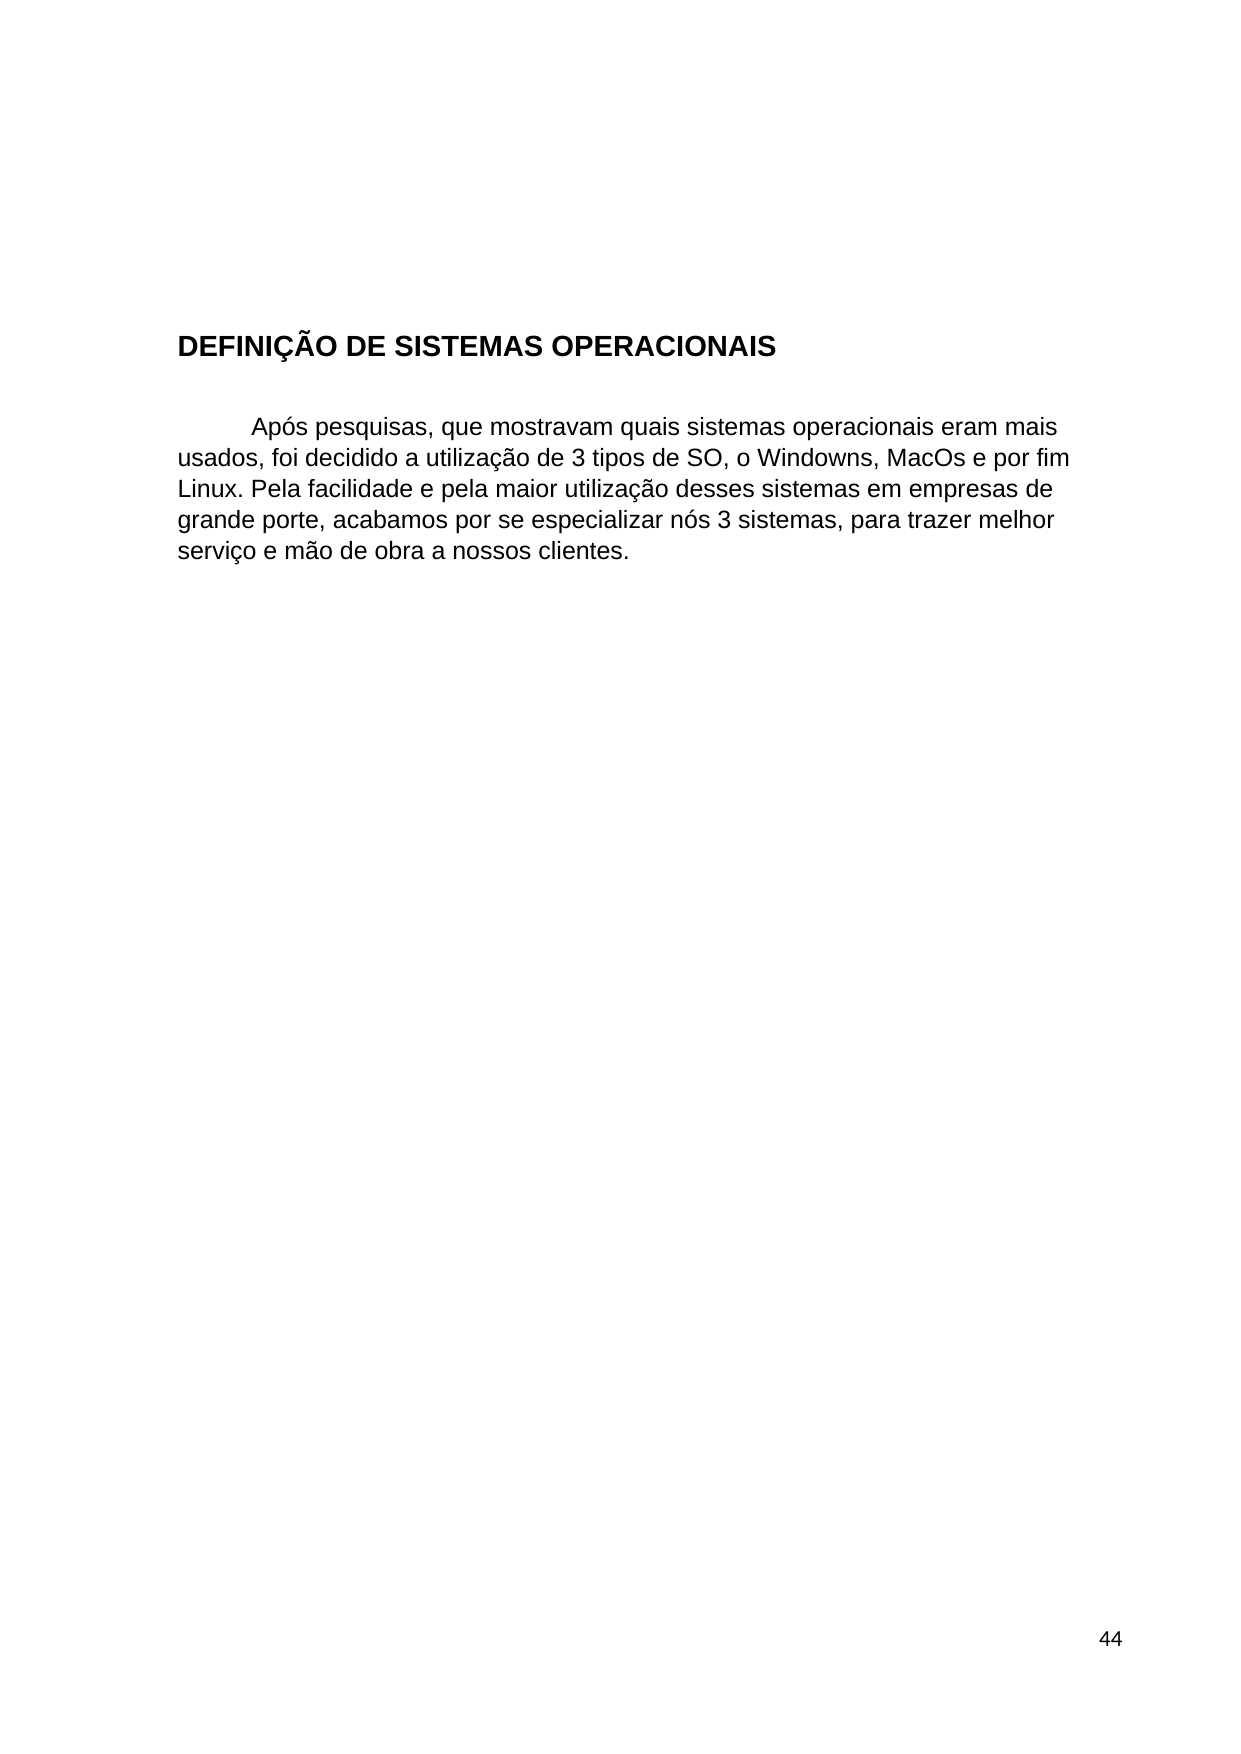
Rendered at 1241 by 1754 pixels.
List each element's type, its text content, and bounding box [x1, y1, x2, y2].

subtitle DEFINIÇÃO DE SISTEMAS OPERACIONAIS [177, 329, 1122, 362]
text Após pesquisas, que mostravam quais sistemas operacionais eram mais usados, foi decidido a utilização de 3 tipos de SO, o Windowns, MacOs e por fim Linux. Pela facilidade e pela maior utilização desses sistemas em empresas de grande porte, acabamos por se especializar nós 3 sistemas, para trazer melhor serviço e mão de obra a nossos clientes. [177, 412, 1122, 564]
